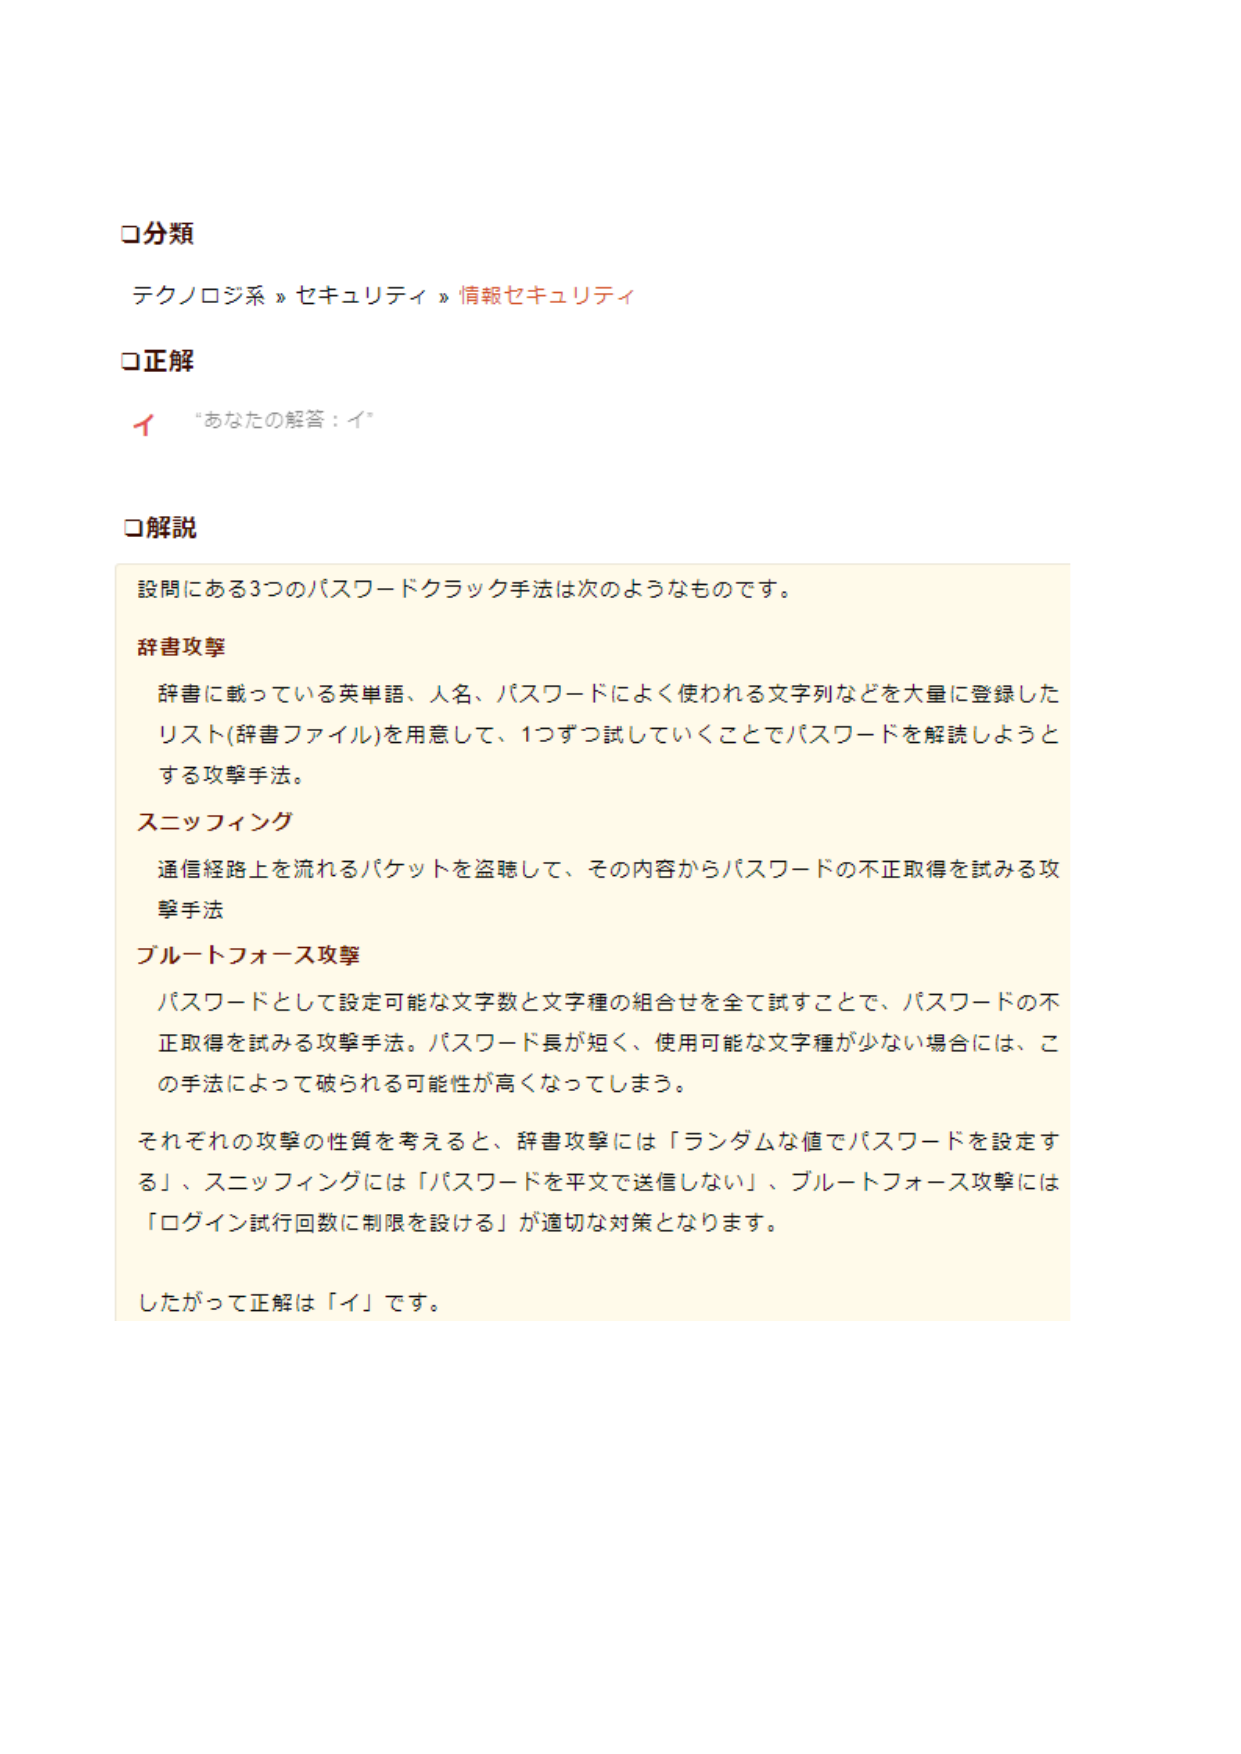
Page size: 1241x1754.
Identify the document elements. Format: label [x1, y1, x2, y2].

picture [112, 502, 1071, 1321]
picture [112, 202, 862, 452]
